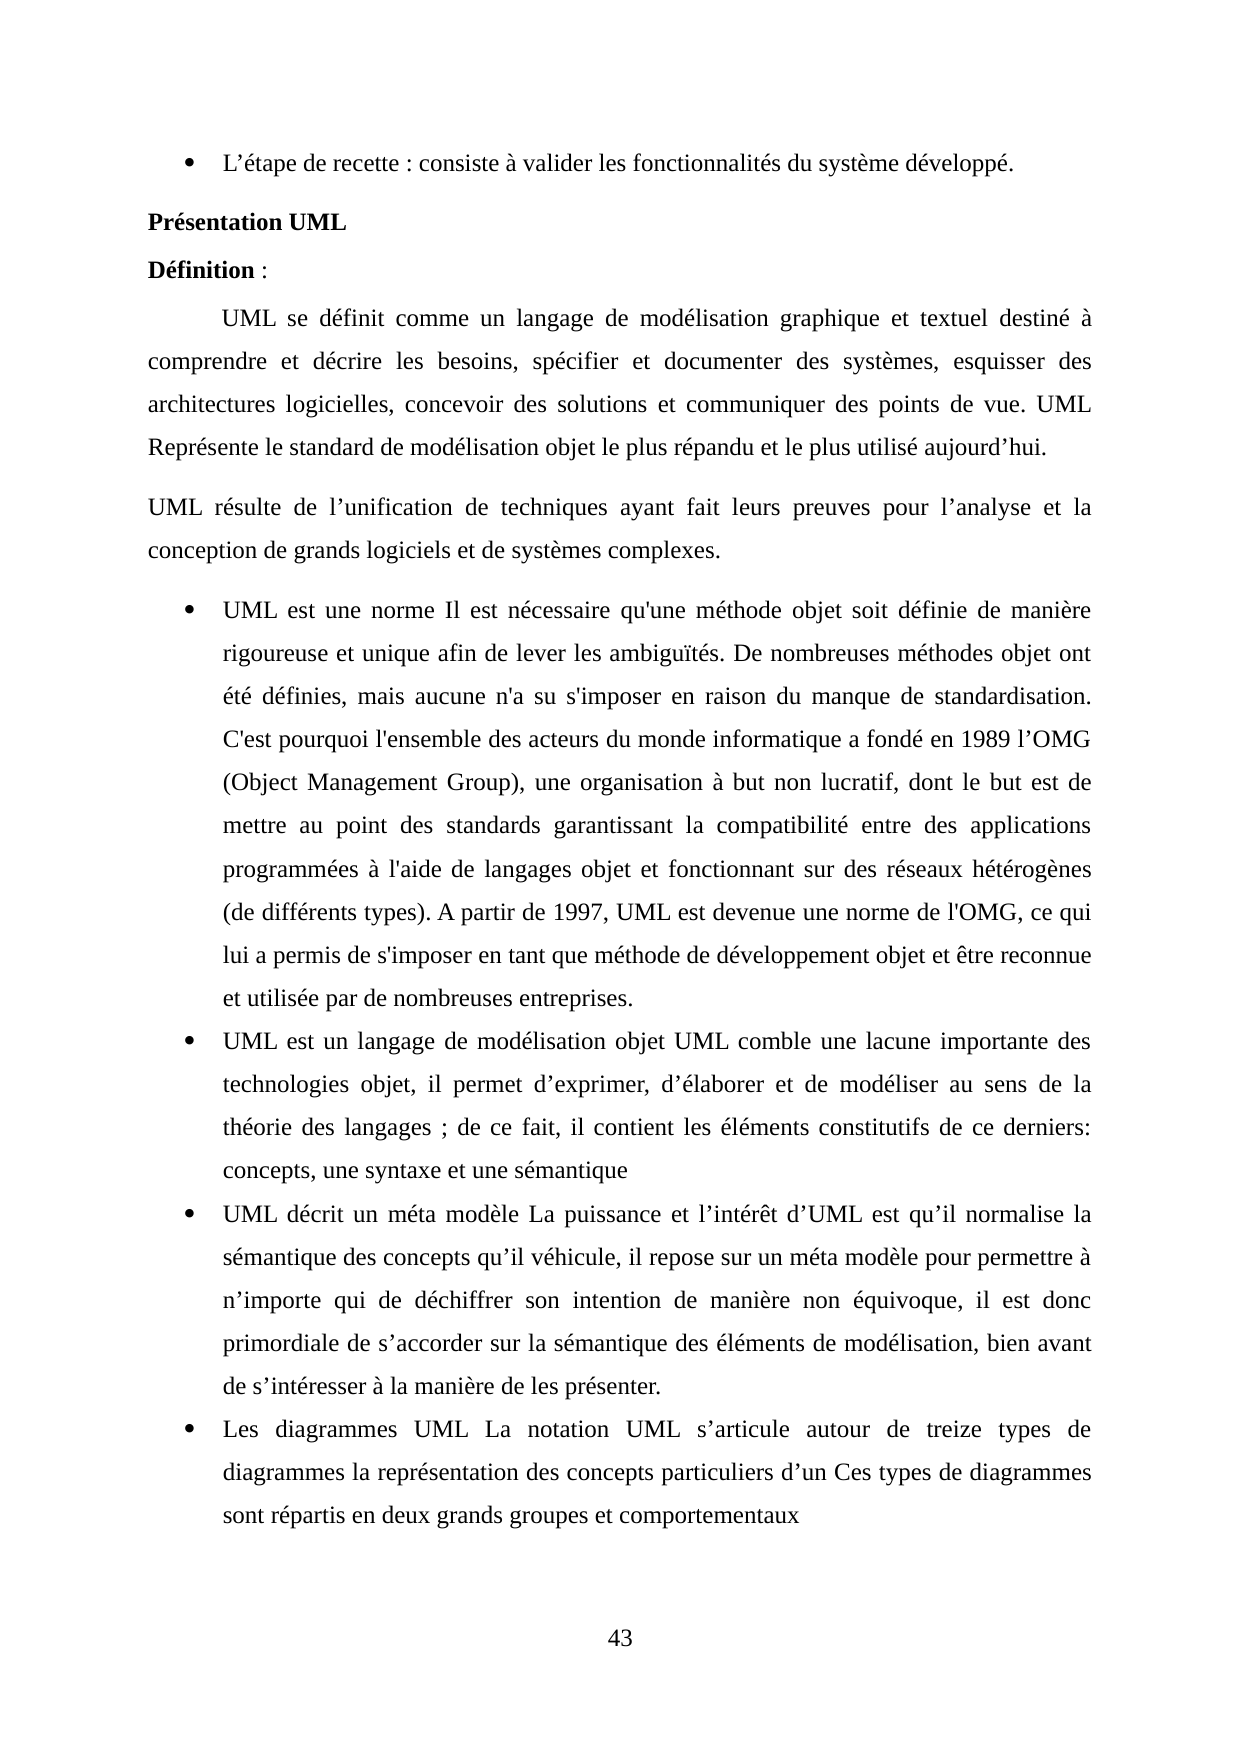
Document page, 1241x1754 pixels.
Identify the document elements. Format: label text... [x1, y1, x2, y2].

text Présentation UML [148, 207, 1093, 236]
list L’étape de recette : consiste à valider les fonctionnalités du système développé. [185, 148, 1093, 176]
list Les diagrammes UML La notation UML s’articule autour de treize types de diagrammes la représentation des concepts particuliers d’un Ces types de diagrammes sont répartis en deux grands groupes et comportementaux [185, 1414, 1093, 1529]
text UML résulte de l’unification de techniques ayant fait leurs preuves pour l’analyse et la conception de grands logiciels et de systèmes complexes. [148, 492, 1093, 564]
list UML est un langage de modélisation objet UML comble une lacune importante des technologies objet, il permet d’exprimer, d’élaborer et de modéliser au sens de la théorie des langages ; de ce fait, il contient les éléments constitutifs de ce derniers: concepts, une syntaxe et une sémantique [185, 1026, 1093, 1184]
list UML est une norme Il est nécessaire qu'une méthode objet soit définie de manière rigoureuse et unique afin de lever les ambiguïtés. De nombreuses méthodes objet ont été définies, mais aucune n'a su s'imposer en raison du manque de standardisation. C'est pourquoi l'ensemble des acteurs du monde informatique a fondé en 1989 l’OMG (Object Management Group), une organisation à but non lucratif, dont le but est de mettre au point des standards garantissant la compatibilité entre des applications programmées à l'aide de langages objet et fonctionnant sur des réseaux hétérogènes (de différents types). A partir de 1997, UML est devenue une norme de l'OMG, ce qui lui a permis de s'imposer en tant que méthode de développement objet et être reconnue et utilisée par de nombreuses entreprises. [185, 595, 1093, 1012]
text UML se définit comme un langage de modélisation graphique et textuel destiné à comprendre et décrire les besoins, spécifier et documenter des systèmes, esquisser des architectures logicielles, concevoir des solutions et communiquer des points de vue. UML Représente le standard de modélisation objet le plus répandu et le plus utilisé aujourd’hui. [148, 303, 1093, 461]
text Définition : [148, 255, 1093, 284]
list UML décrit un méta modèle La puissance et l’intérêt d’UML est qu’il normalise la sémantique des concepts qu’il véhicule, il repose sur un méta modèle pour permettre à n’importe qui de déchiffrer son intention de manière non équivoque, il est donc primordiale de s’accorder sur la sémantique des éléments de modélisation, bien avant de s’intéresser à la manière de les présenter. [185, 1199, 1093, 1400]
